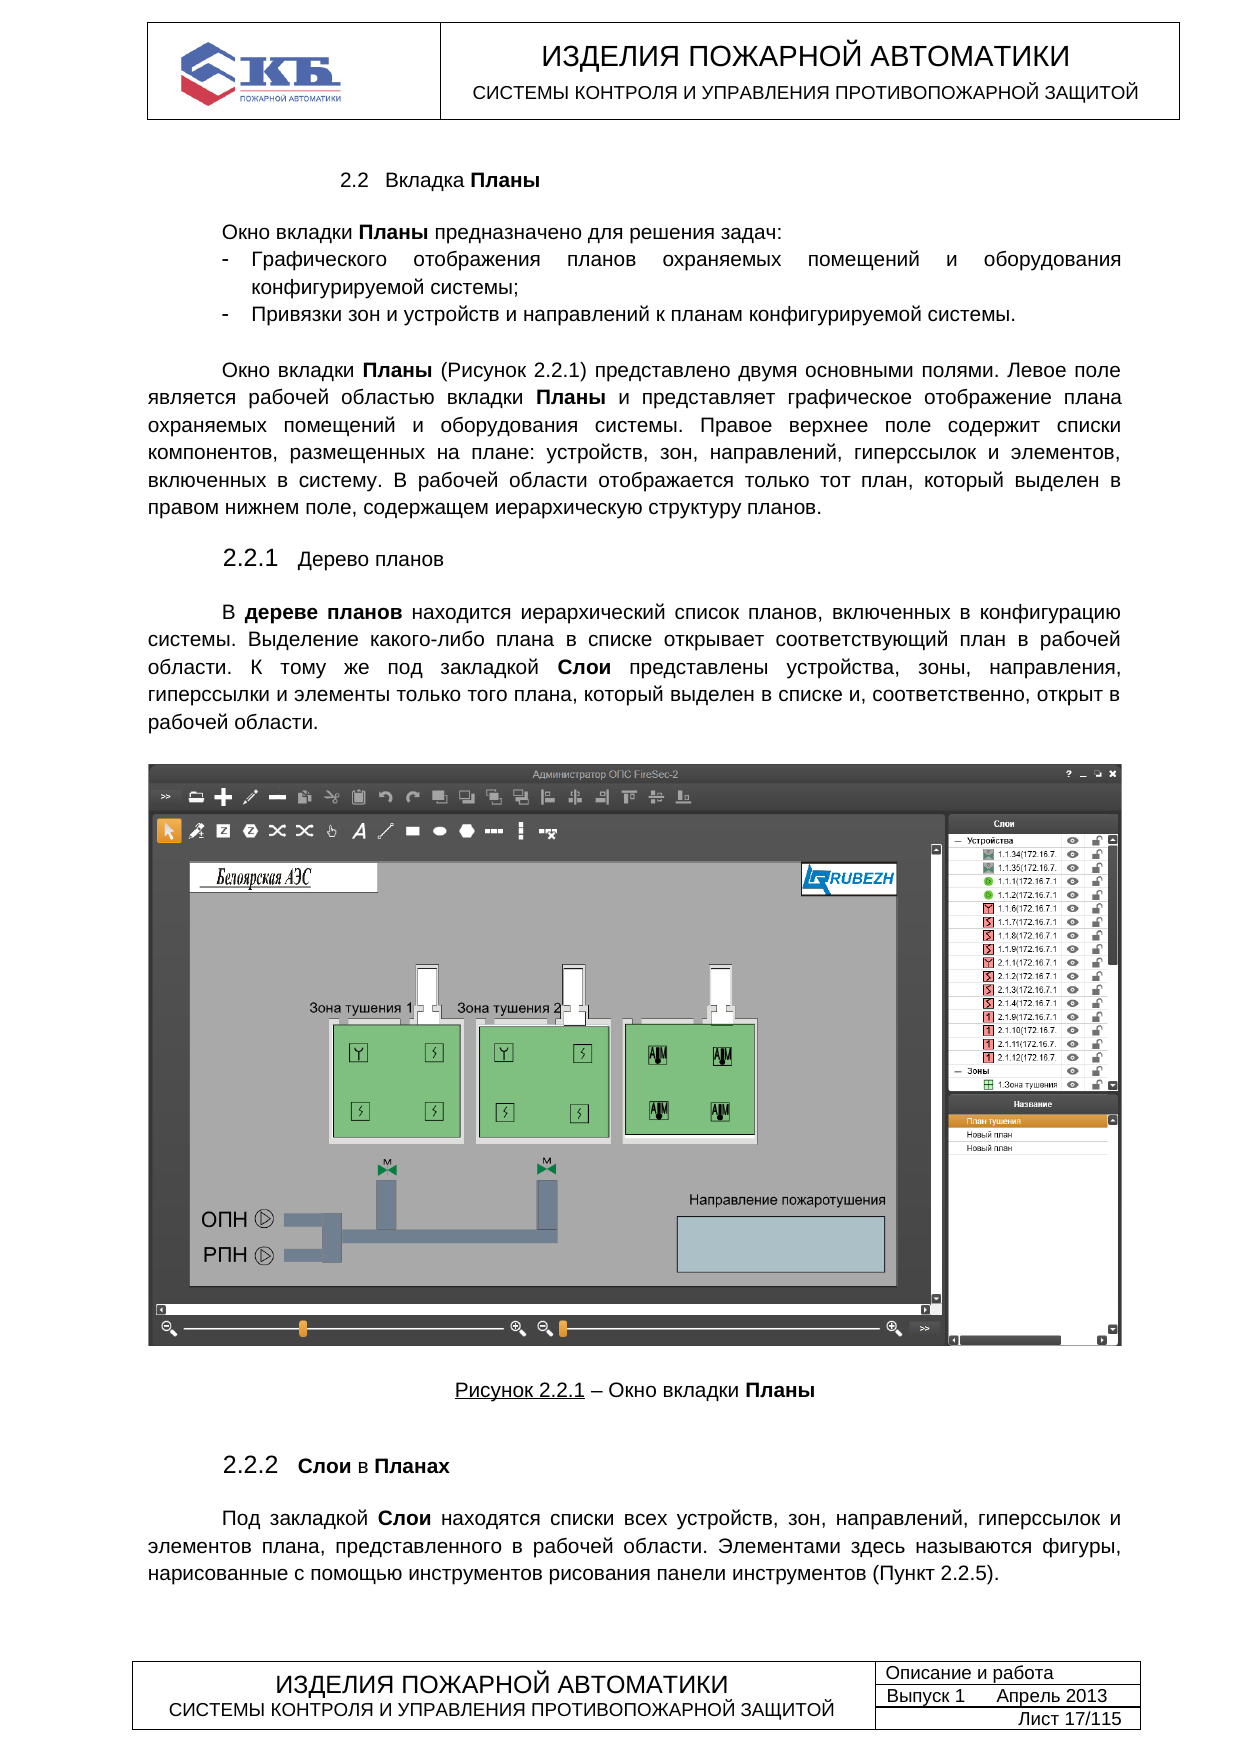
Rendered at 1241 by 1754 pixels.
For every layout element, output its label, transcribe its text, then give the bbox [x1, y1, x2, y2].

list Рисунок 2.2.1 – Окно вкладки Планы [148, 1377, 1122, 1401]
list Окно вкладки Планы предназначено для решения задач: [148, 220, 1122, 244]
list Дерево планов [223, 543, 1122, 572]
list Графического отображения планов охраняемых помещений и оборудования конфигурируемой системы; [222, 247, 1122, 299]
picture [177, 34, 354, 115]
list Под закладкой Слои находятся списки всех устройств, зон, направлений, гиперссылок и элементов плана, представленного в рабочей области. Элементами здесь называются фигуры, нарисованные с помощью инструментов рисования панели инструментов (Пункт 2.2.5). [148, 1506, 1122, 1585]
list Окно вкладки Планы (Рисунок 2.2.1) представлено двумя основными полями. Левое поле является рабочей областью вкладки Планы и представляет графическое отображение плана охраняемых помещений и оборудования системы. Правое верхнее поле содержит списки компонентов, размещенных на плане: устройств, зон, направлений, гиперссылок и элементов, включенных в систему. В рабочей области отображается только тот план, который выделен в правом нижнем поле, содержащем иерархическую структуру планов. [148, 357, 1122, 519]
picture [148, 764, 1122, 1346]
list Привязки зон и устройств и направлений к планам конфигурируемой системы. [222, 302, 1122, 326]
list В дереве планов находится иерархический список планов, включенных в конфигурацию системы. Выделение какого-либо плана в списке открывает соответствующий план в рабочей области. К тому же под закладкой Слои представлены устройства, зоны, направления, гиперссылки и элементы только того плана, который выделен в списке и, соответственно, открыт в рабочей области. [148, 599, 1122, 733]
list Слои в Планах [223, 1450, 1122, 1478]
list Вкладка Планы [340, 168, 1122, 192]
